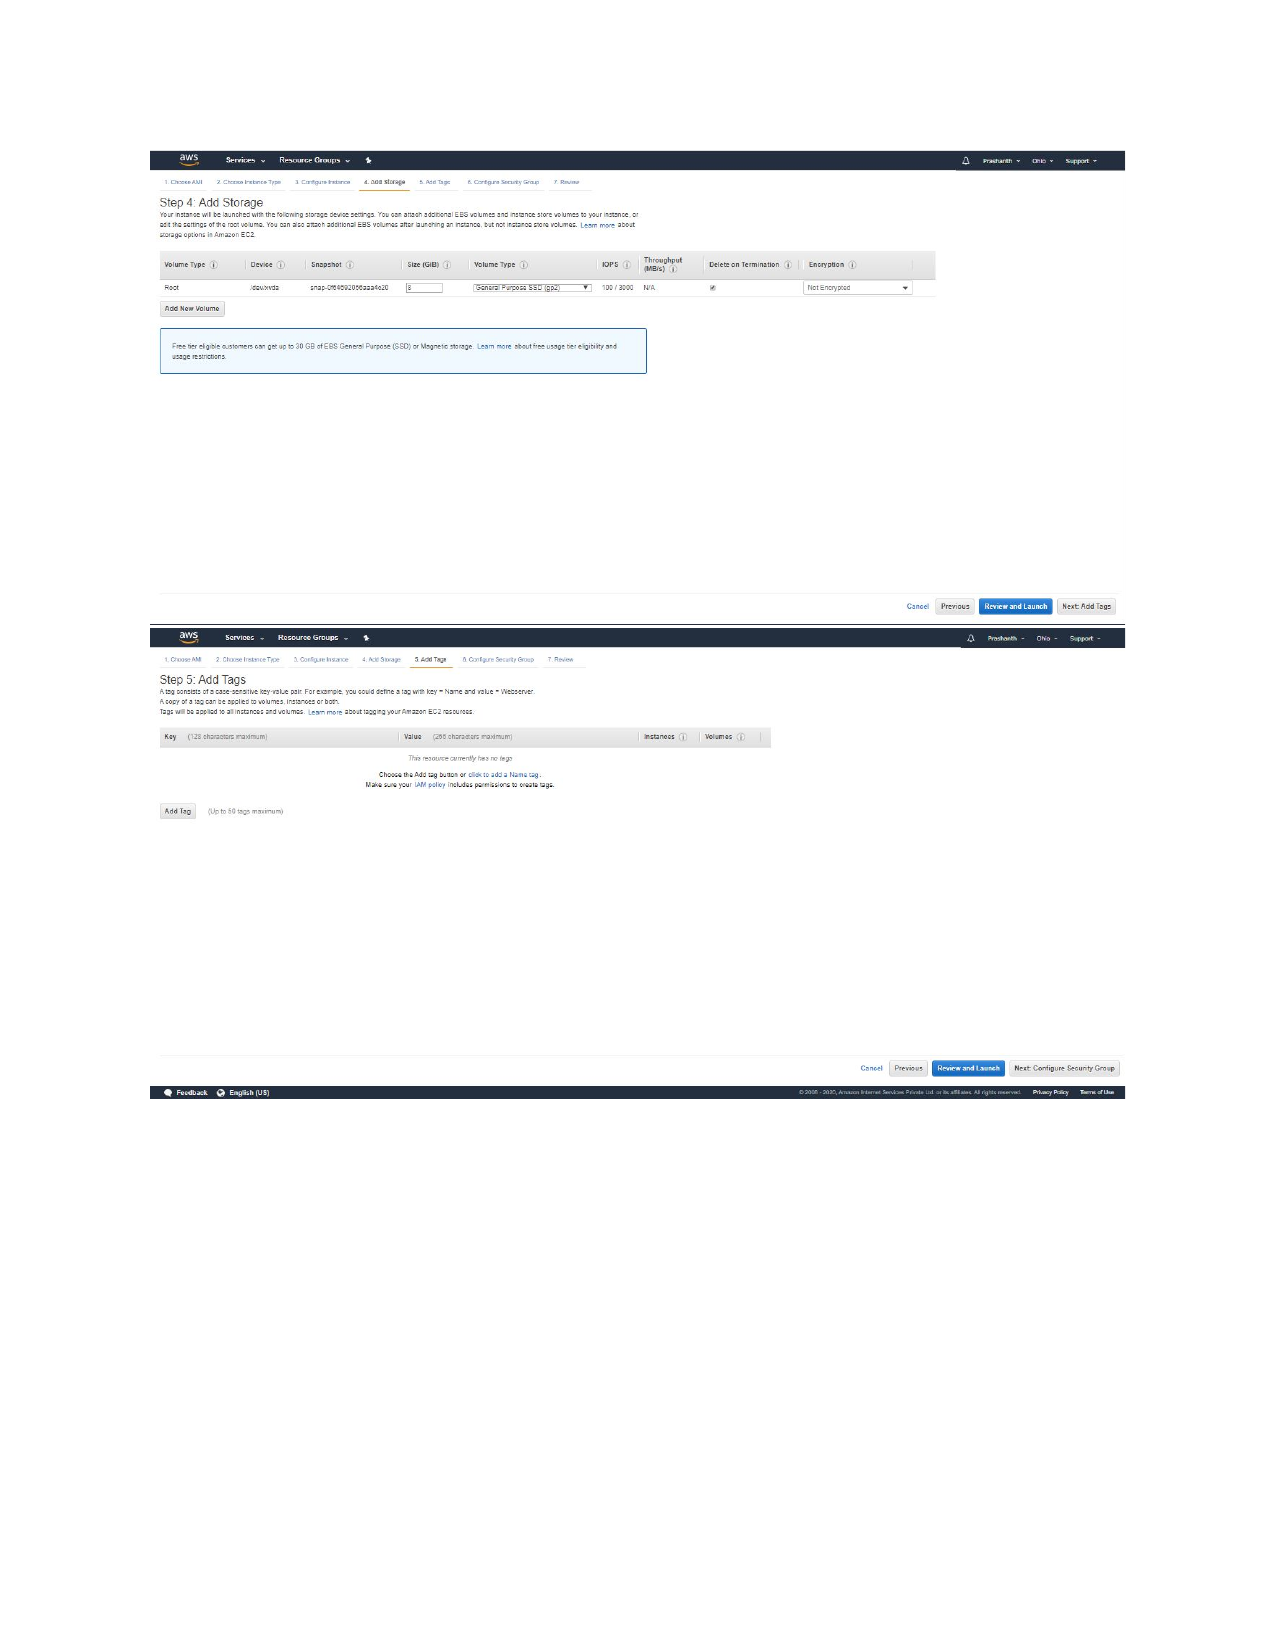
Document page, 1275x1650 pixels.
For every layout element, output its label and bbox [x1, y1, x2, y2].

picture [150, 150, 1125, 625]
picture [150, 628, 1125, 1099]
